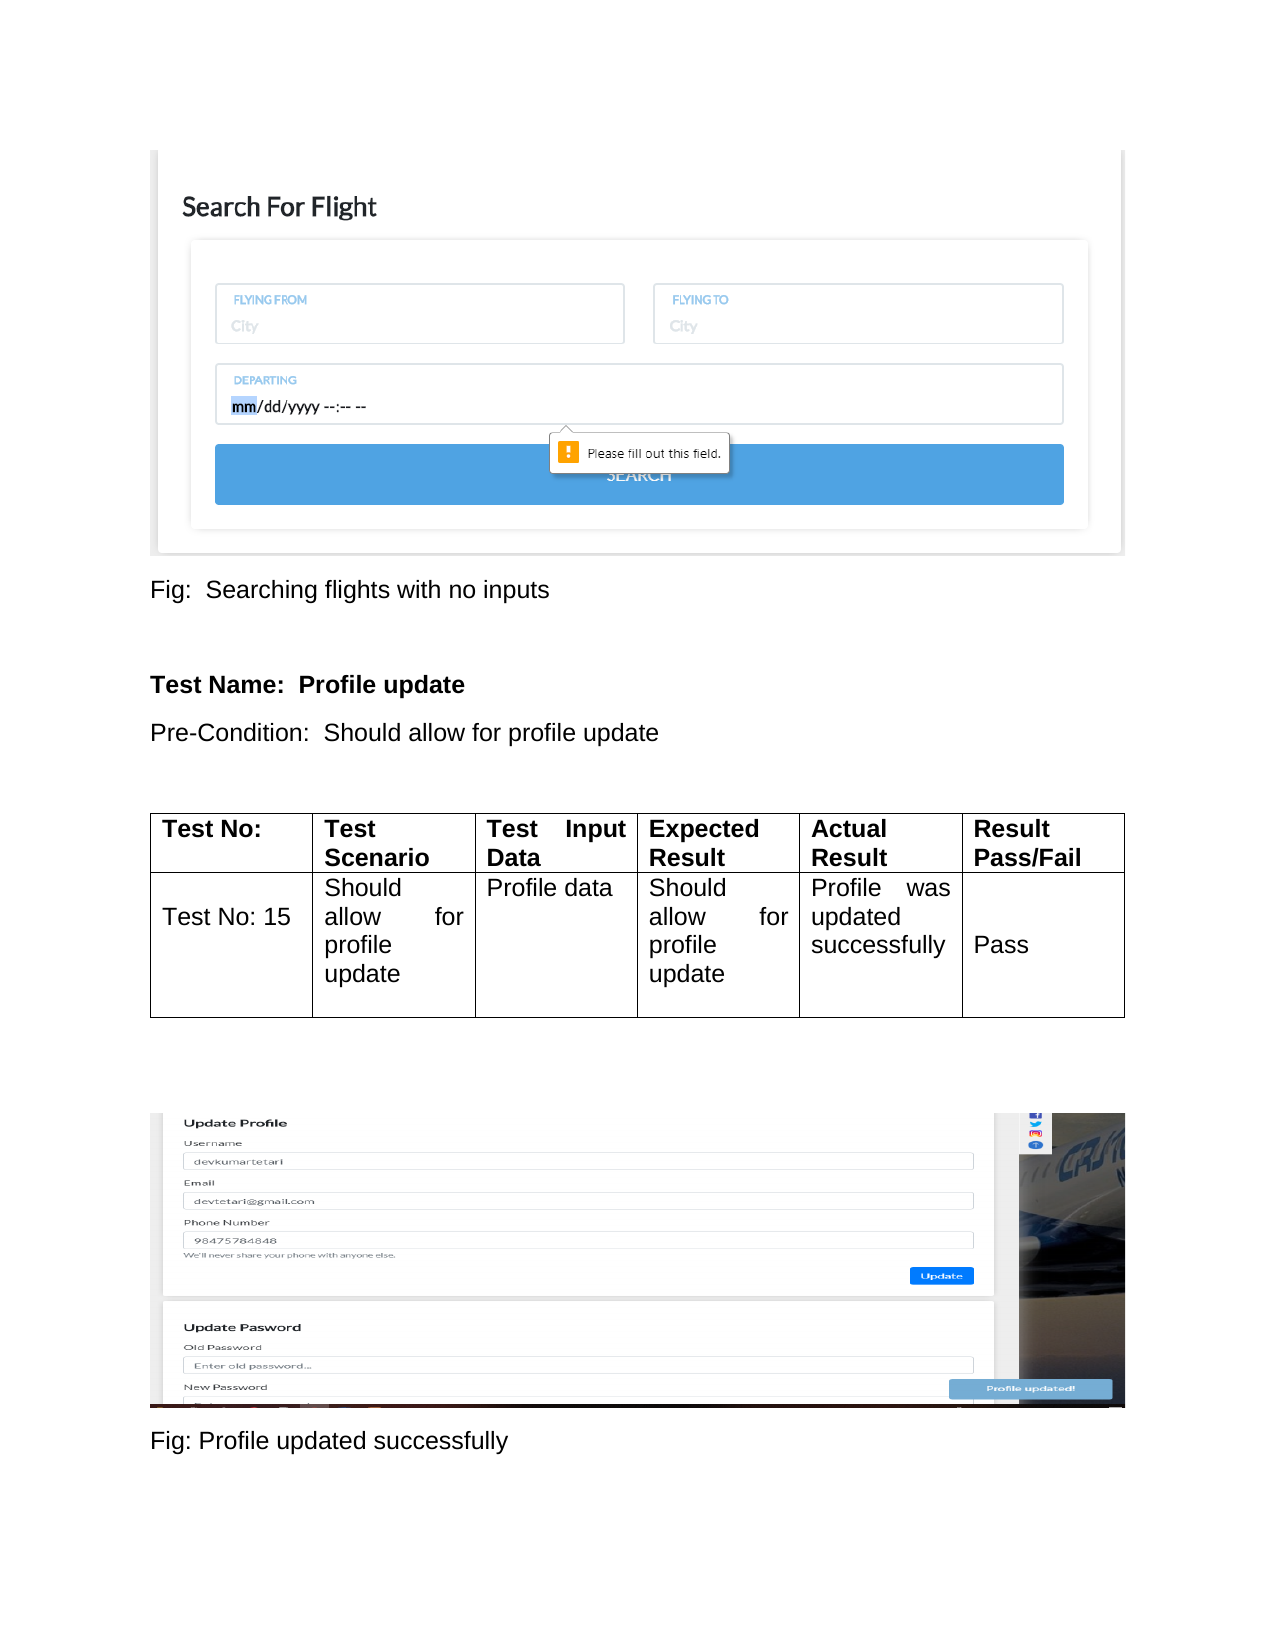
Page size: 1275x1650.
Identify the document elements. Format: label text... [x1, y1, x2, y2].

text Fig: Searching flights with no inputs [150, 575, 1125, 603]
table_header Test Input Data [476, 814, 637, 872]
text Pre-Condition: Should allow for profile update [150, 718, 1125, 747]
table_cell Test No: 15 [151, 873, 312, 1017]
picture [150, 150, 1125, 556]
table_header Result Pass/Fail [963, 814, 1124, 872]
table_header Test Scenario [313, 814, 475, 872]
table_header Test No: [151, 814, 312, 872]
table_header Actual Result [800, 814, 962, 872]
picture [150, 1113, 1125, 1408]
table_cell Should allow for profile update [638, 873, 799, 1017]
table_cell Profile was updated successfully [800, 873, 962, 1017]
table_cell Should allow for profile update [313, 873, 475, 1017]
text Test Name: Profile update [150, 670, 1125, 699]
table_cell Pass [963, 873, 1124, 1017]
table_header Expected Result [638, 814, 799, 872]
text Fig: Profile updated successfully [150, 1426, 1125, 1455]
table_cell Profile data [476, 873, 637, 1017]
